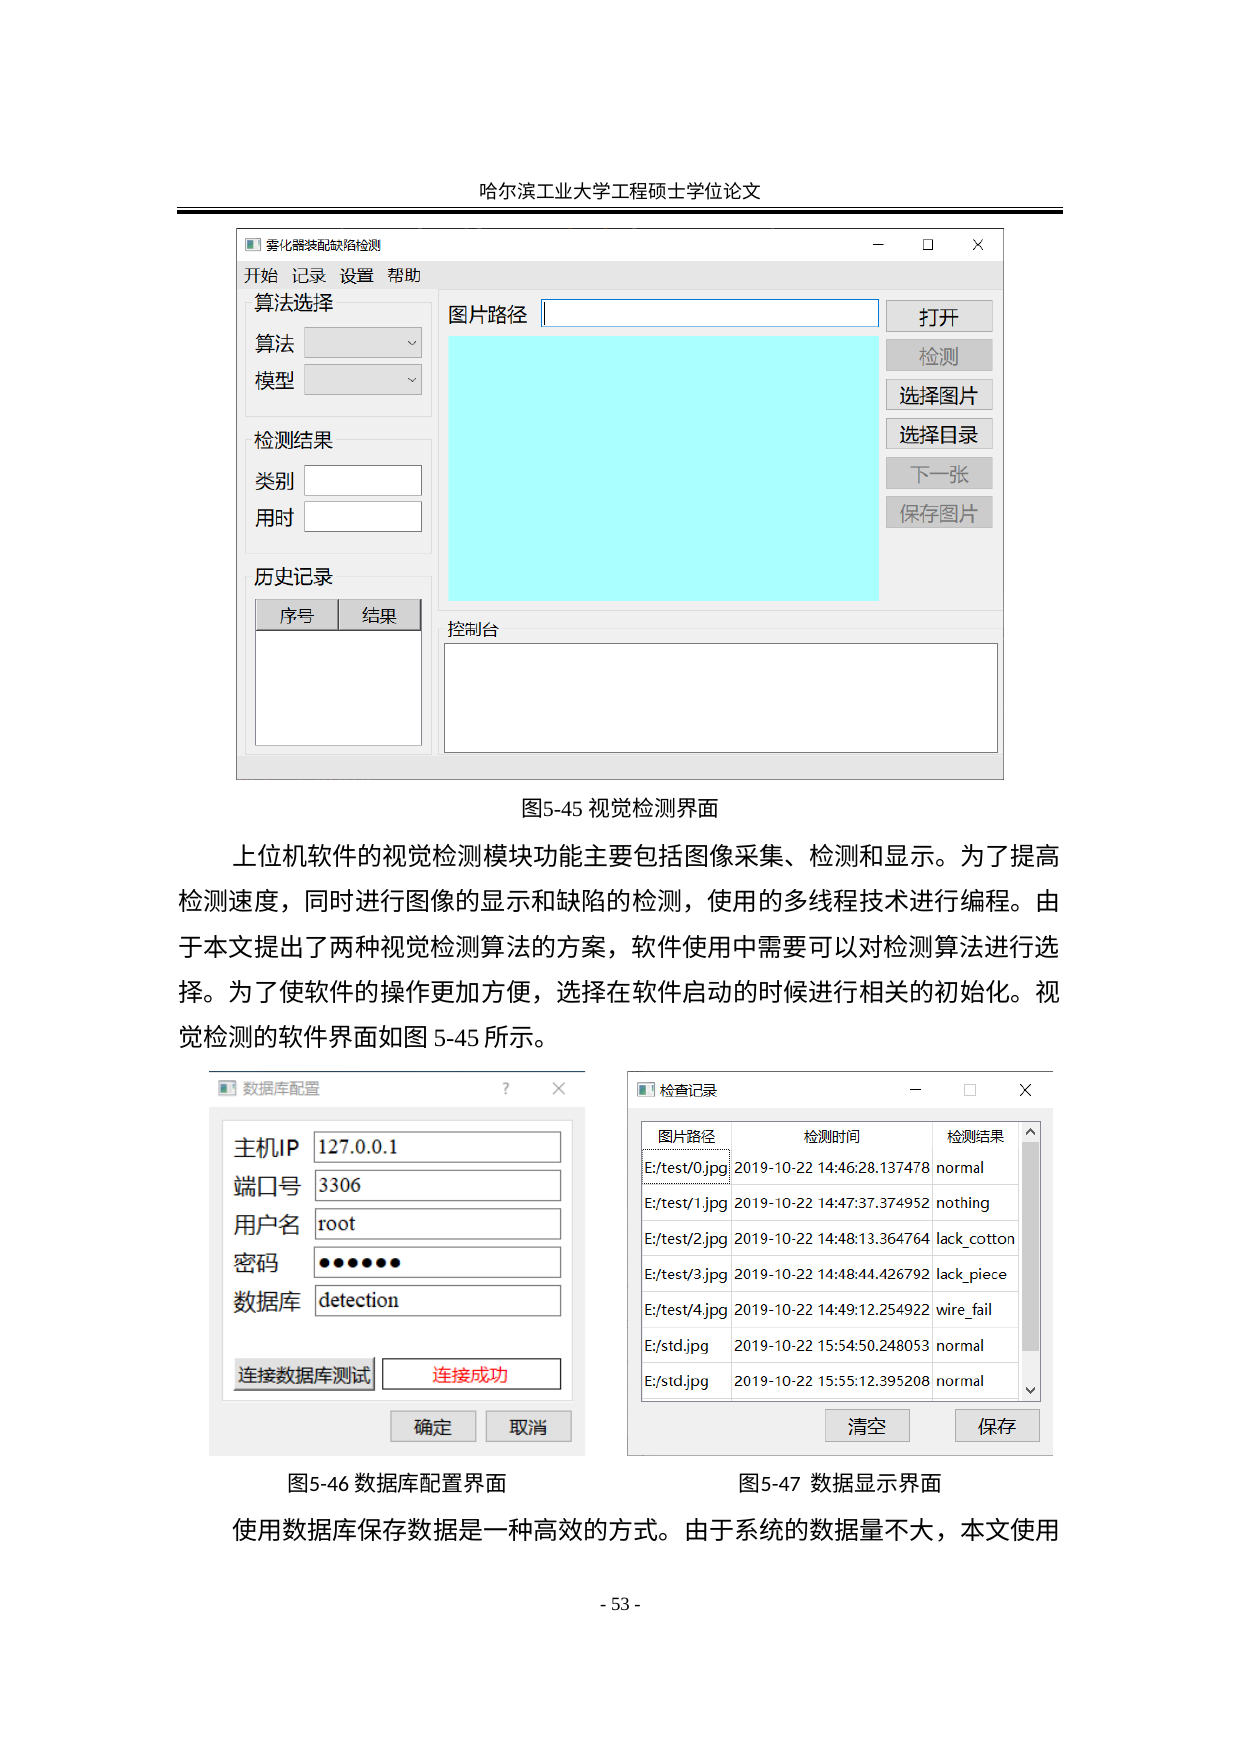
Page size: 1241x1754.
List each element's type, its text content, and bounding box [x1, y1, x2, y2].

picture [627, 1071, 1053, 1456]
picture [209, 1071, 586, 1456]
picture [236, 228, 1004, 780]
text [178, 1511, 1062, 1547]
